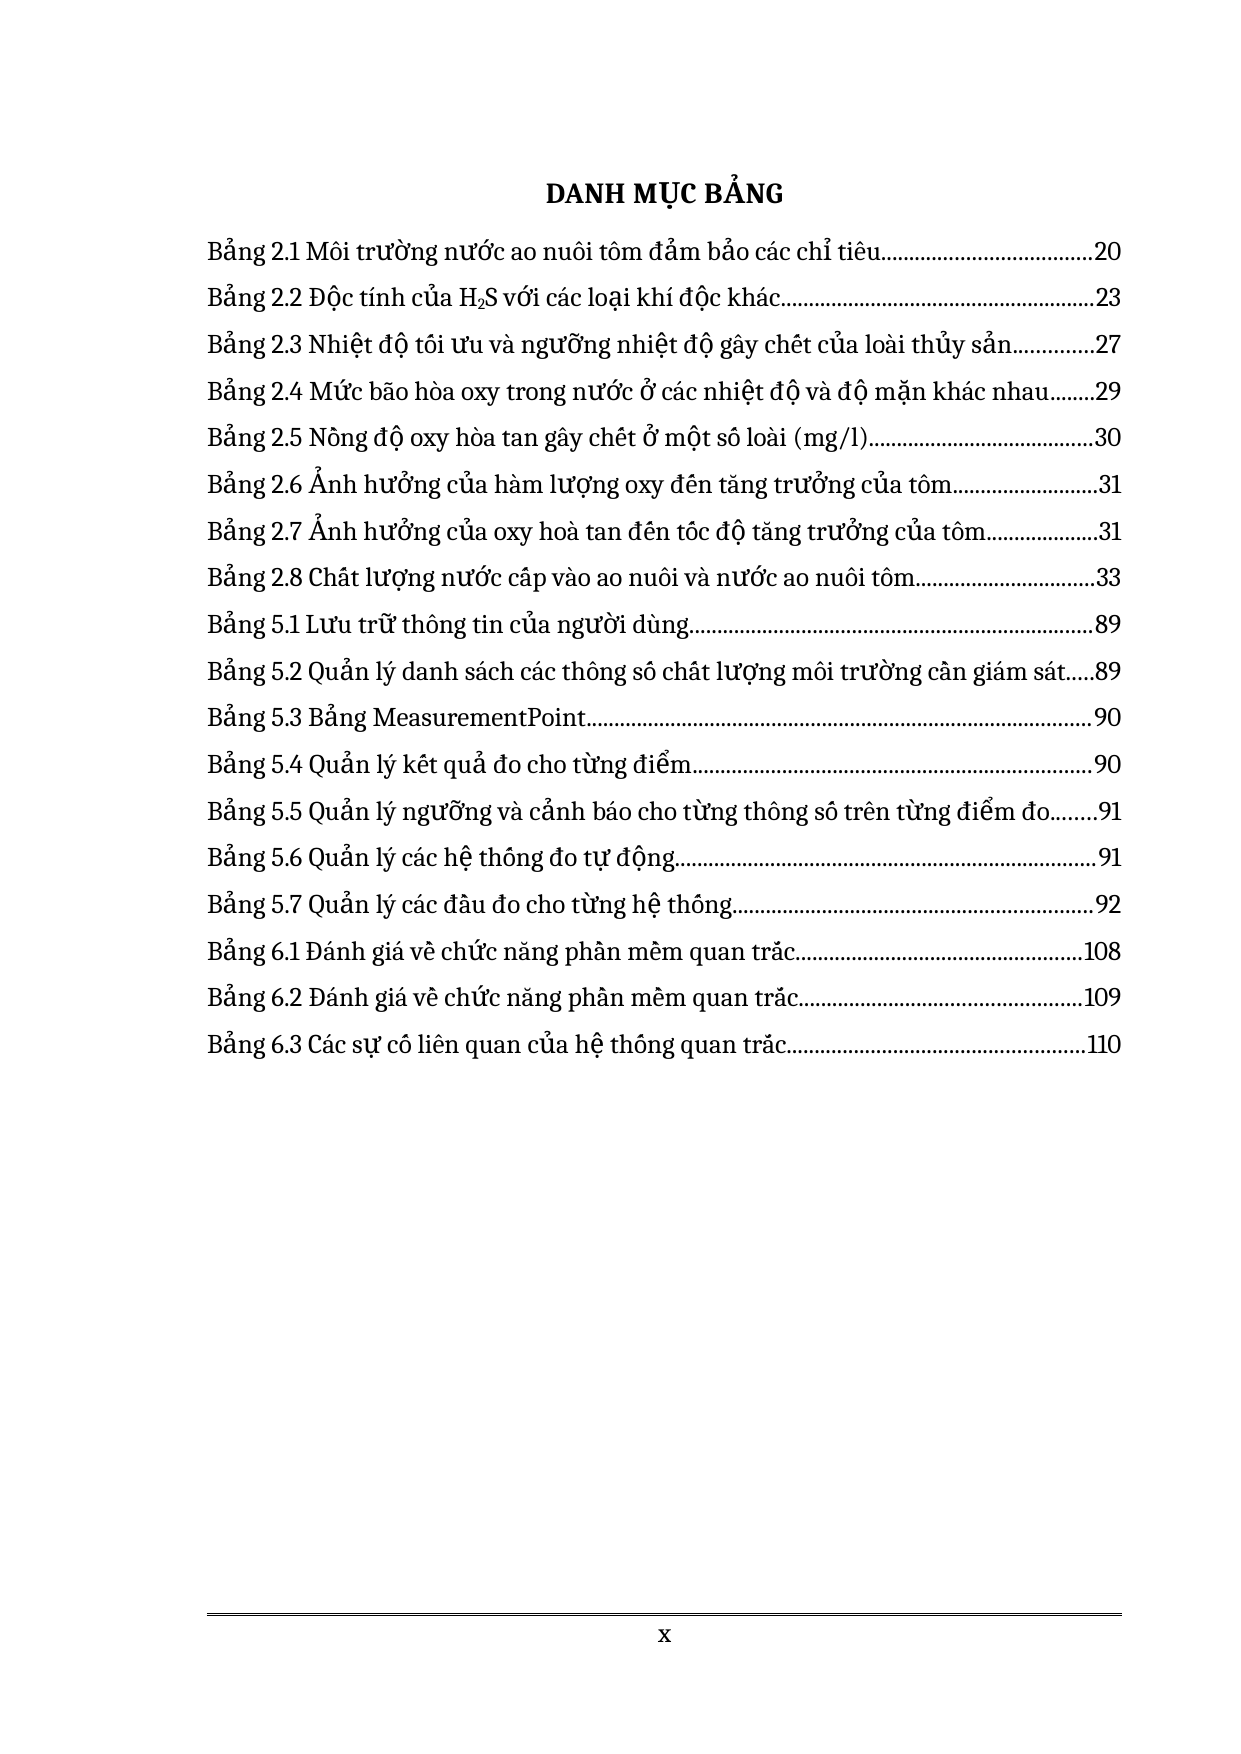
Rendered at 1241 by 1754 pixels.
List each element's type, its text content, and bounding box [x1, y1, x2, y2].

text Bảng 5.2 Quản lý danh sách các thông số chất lượng môi trường cần giám sát. 89 [207, 656, 1122, 687]
text Bảng 5.4 Quản lý kết quả đo cho từng điểm. 90 [207, 749, 1122, 780]
text Bảng 2.7 Ảnh hưởng của oxy hoà tan đến tốc độ tăng trưởng của tôm. 31 [207, 516, 1122, 547]
text Bảng 5.6 Quản lý các hệ thống đo tự động. 91 [207, 842, 1122, 873]
text Bảng 2.6 Ảnh hưởng của hàm lượng oxy đến tăng trưởng của tôm. 31 [207, 469, 1122, 500]
text Bảng 2.4 Mức bão hòa oxy trong nước ở các nhiệt độ và độ mặn khác nhau. 29 [207, 376, 1122, 407]
text Bảng 2.1 Môi trường nước ao nuôi tôm đảm bảo các chỉ tiêu 20 [207, 236, 1122, 267]
text Bảng 5.1 Lưu trữ thông tin của người dùng. 89 [207, 609, 1122, 640]
text Bảng 2.2 Độc tính của H2S với các loại khí độc khác 23 [207, 282, 1122, 313]
text Bảng 5.7 Quản lý các đầu đo cho từng hệ thống. 92 [207, 889, 1122, 920]
text Bảng 2.8 Chất lượng nước cấp vào ao nuôi và nước ao nuôi tôm. 33 [207, 562, 1122, 593]
text Bảng 6.2 Đánh giá về chức năng phần mềm quan trắc 109 [207, 982, 1122, 1013]
text Bảng 5.3 Bảng MeasurementPoint. 90 [207, 702, 1122, 733]
text Bảng 6.3 Các sự cố liên quan của hệ thống quan trắc 110 [207, 1029, 1122, 1060]
title DANH MỤC BẢNG [207, 177, 1122, 211]
text Bảng 5.5 Quản lý ngưỡng và cảnh báo cho từng thông số trên từng điểm đo. 91 [207, 796, 1122, 827]
text Bảng 2.5 Nồng độ oxy hòa tan gây chết ở một số loài (mg/l) 30 [207, 422, 1122, 453]
text Bảng 6.1 Đánh giá về chức năng phần mềm quan trắc 108 [207, 936, 1122, 967]
text Bảng 2.3 Nhiệt độ tối ưu và ngưỡng nhiệt độ gây chết của loài thủy sản. 27 [207, 329, 1122, 360]
